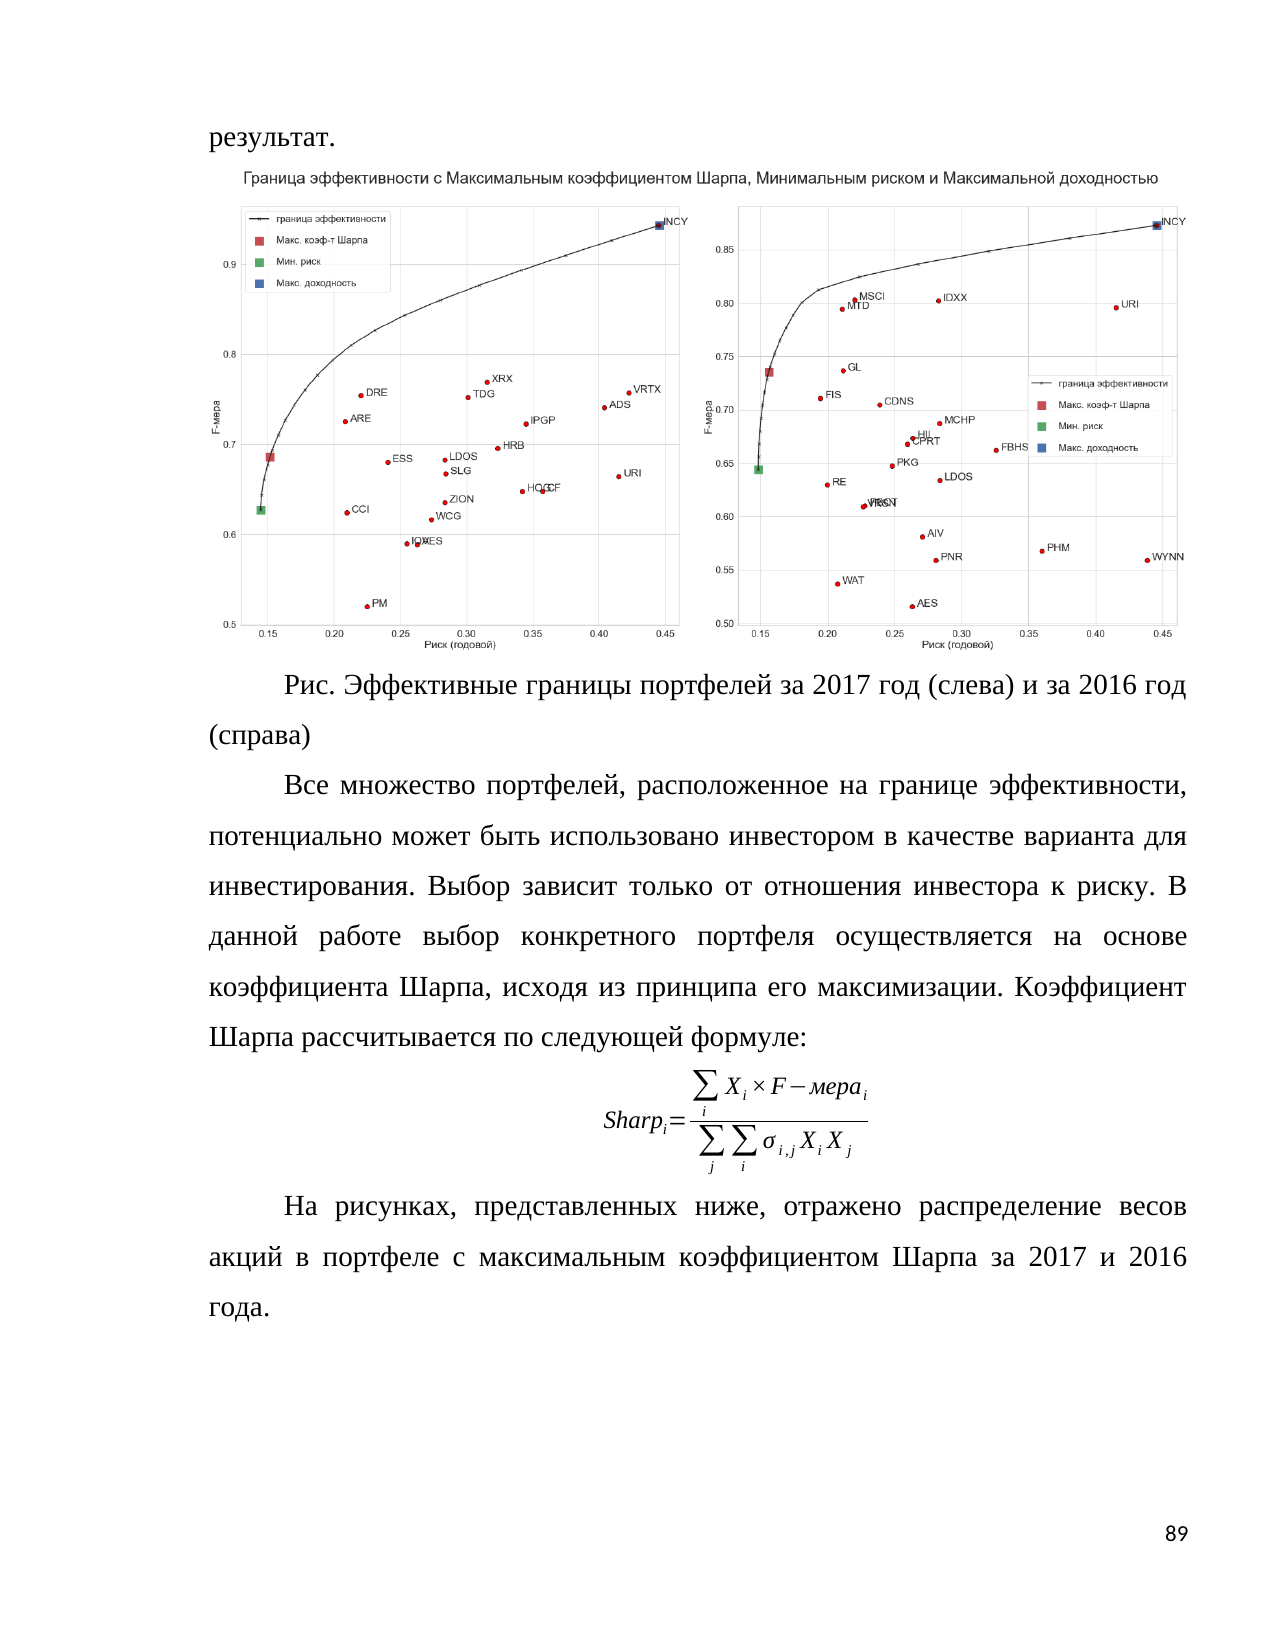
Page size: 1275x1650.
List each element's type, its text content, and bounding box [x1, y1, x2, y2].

text Рис. Эффективные границы портфелей за 2017 год (слева) и за 2016 год (справа) [208, 667, 1188, 751]
text Все множество портфелей, расположенное на границе эффективности, потенциально может быть использовано инвестором в качестве варианта для инвестирования. Выбор зависит только от отношения инвестора к риску. В данной работе выбор конкретного портфеля осуществляется на основе коэффициента Шарпа, исходя из принципа его максимизации. Коэффициент Шарпа рассчитывается по следующей формуле: [208, 767, 1188, 1053]
text На рисунках, представленных ниже, отражено распределение весов акций в портфеле с максимальным коэффициентом Шарпа за 2017 и 2016 года. [208, 1188, 1188, 1323]
text Так как система имеет бесконечно много решений, найдем пограничные точки границы эффективности и проложим между ними кривую, корректируя ее форму, рассчитывая промежуточные комбинации бумаг на границе эффективности. В итоге, получим нижеследующий результат. [208, 118, 1188, 168]
picture [208, 168, 1188, 653]
